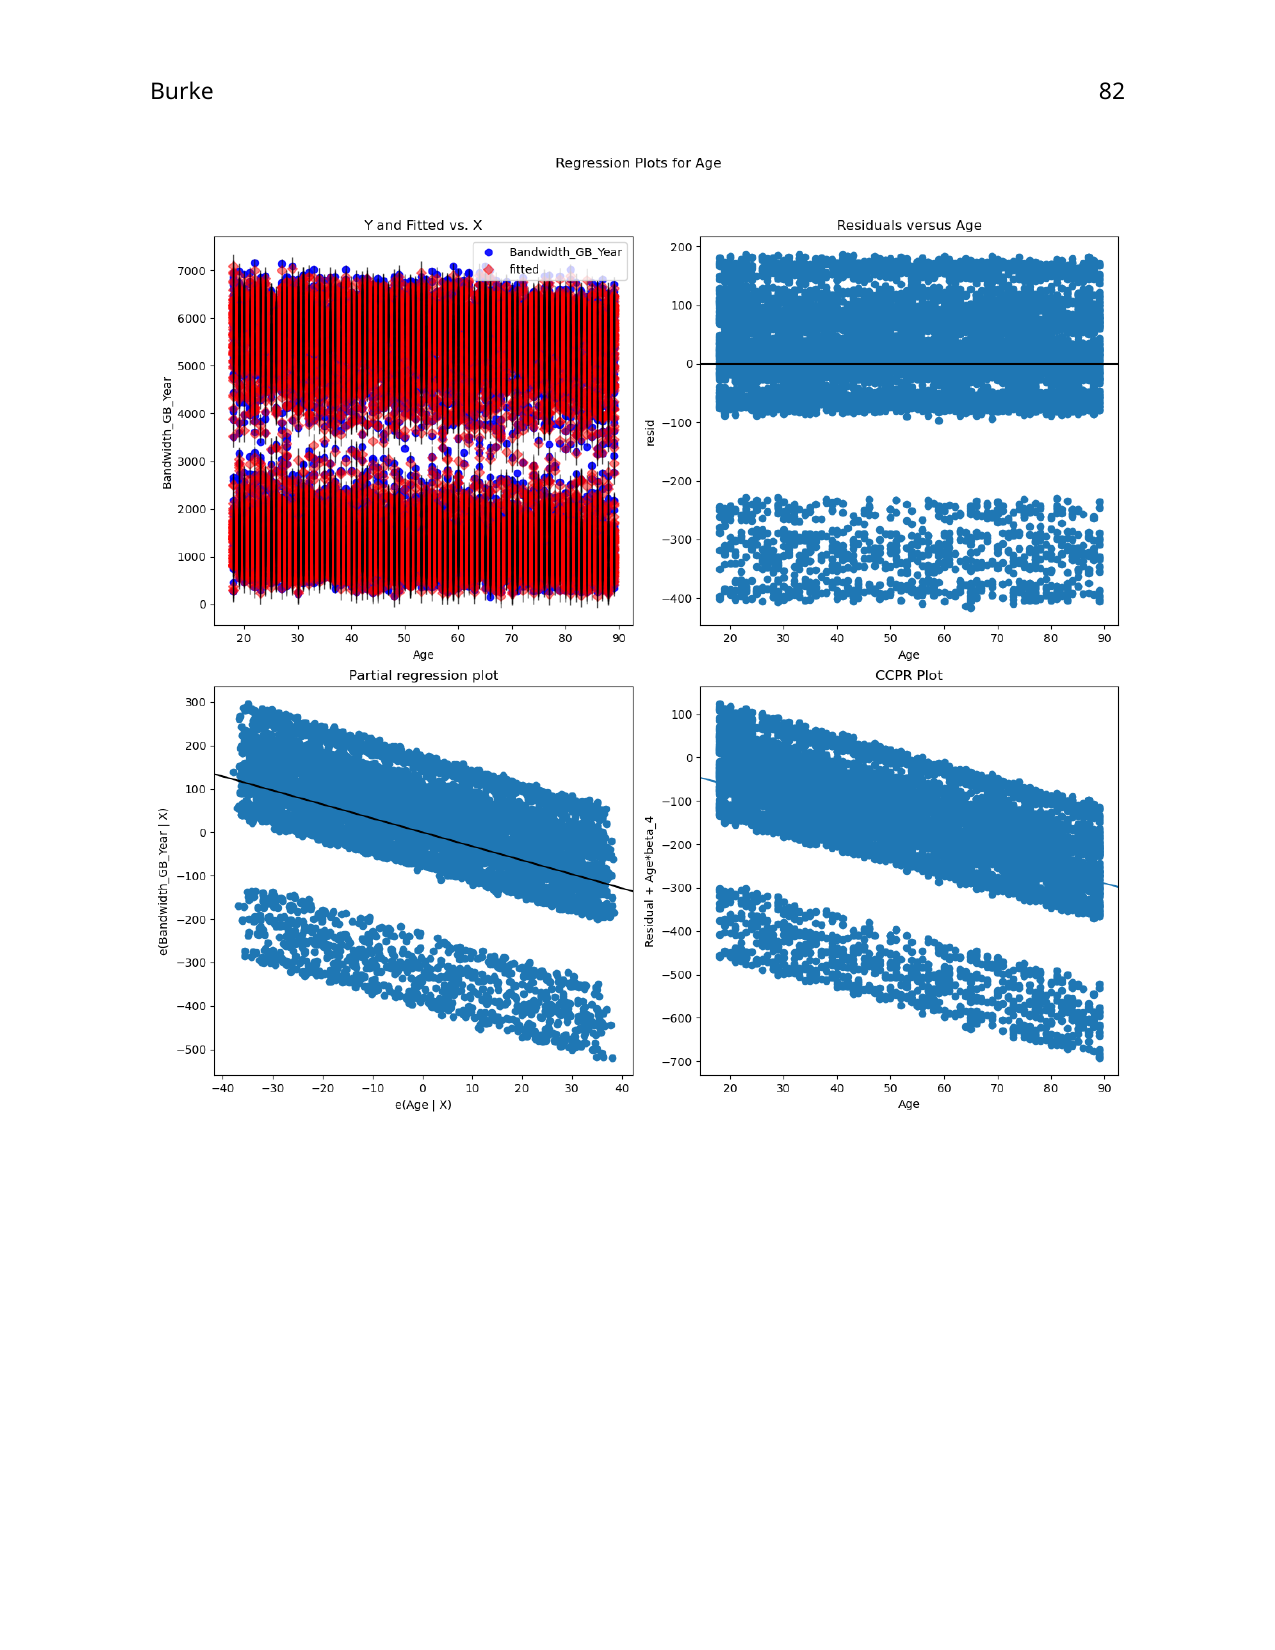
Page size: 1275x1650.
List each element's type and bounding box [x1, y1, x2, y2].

picture [150, 150, 1125, 1119]
